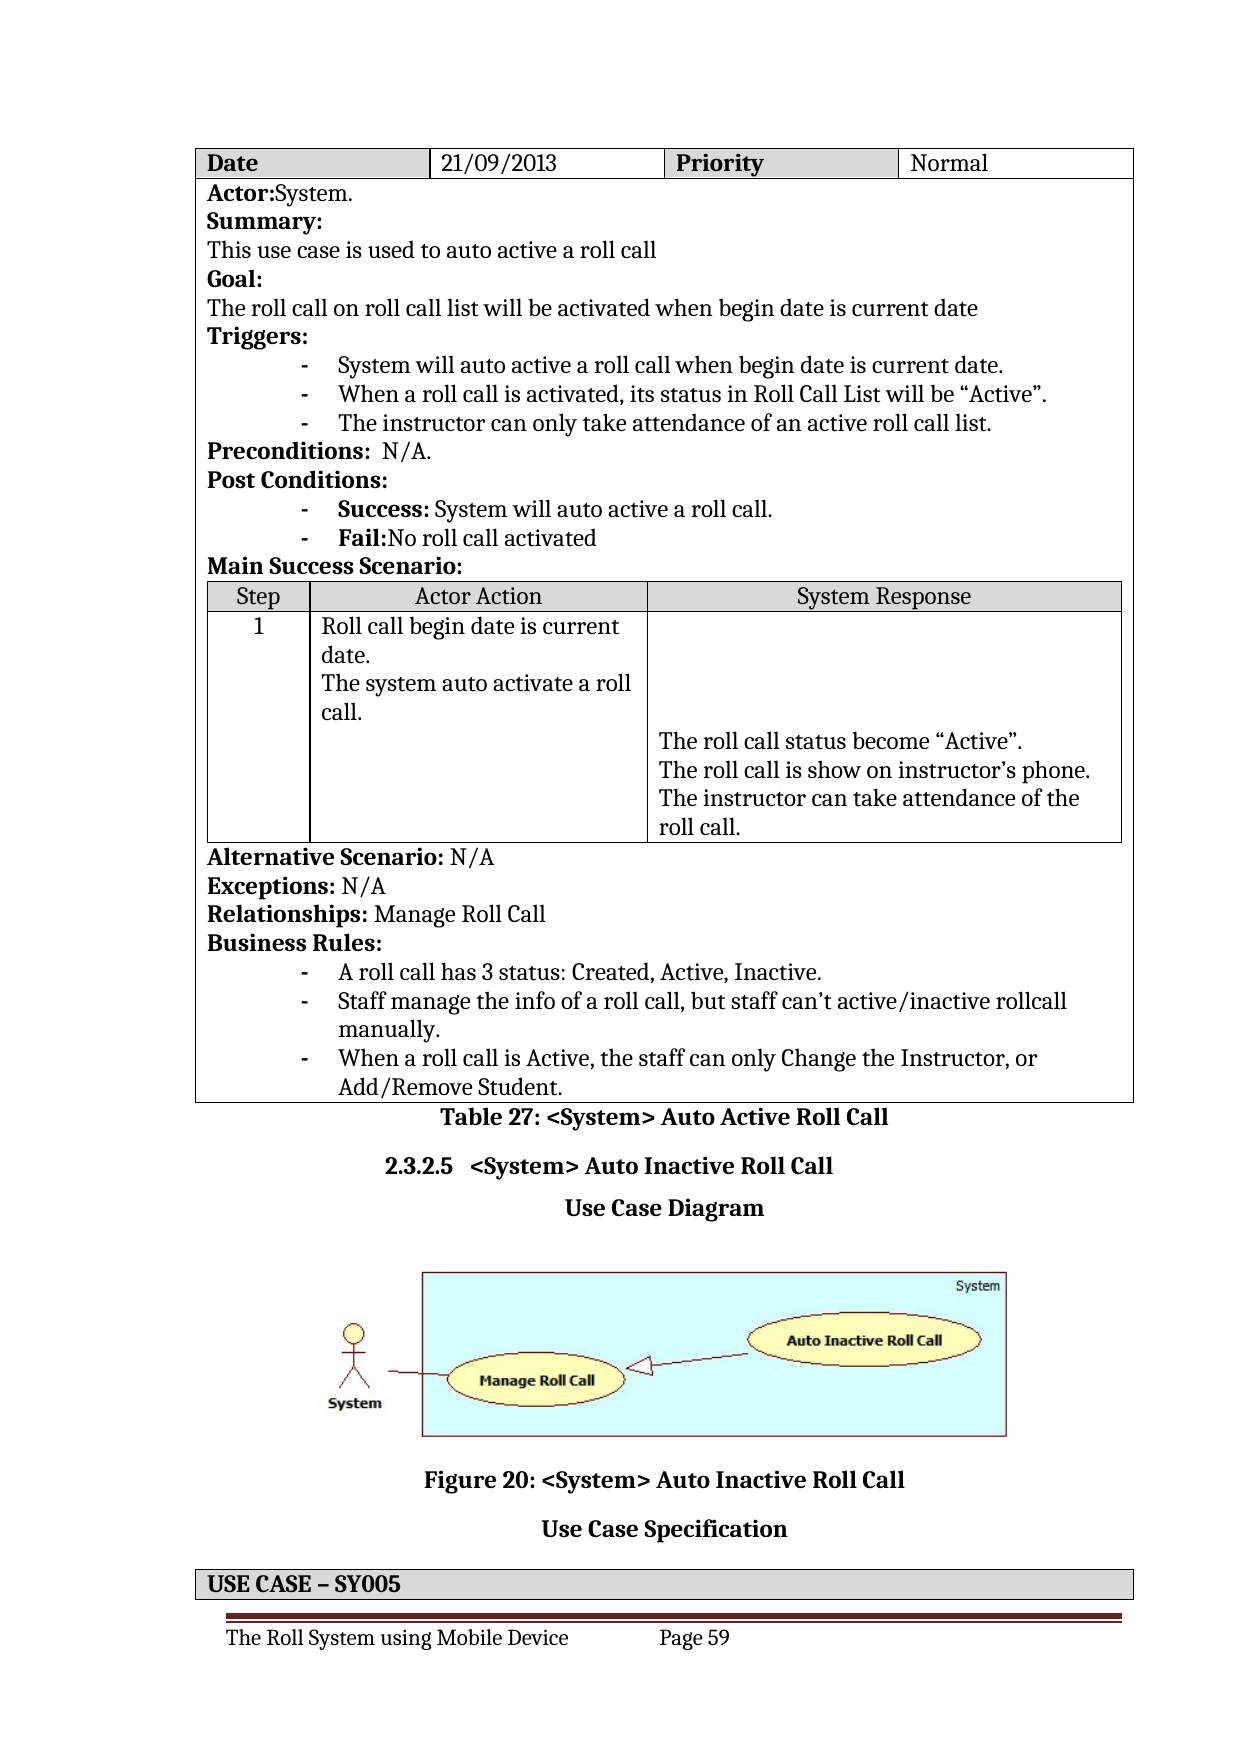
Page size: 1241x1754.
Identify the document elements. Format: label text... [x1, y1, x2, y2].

subtitle <System> Auto Inactive Roll Call [385, 1152, 1122, 1181]
table_cell Normal [899, 149, 1133, 177]
text Table 27: <System> Auto Active Roll Call [207, 1103, 1122, 1131]
table_cell Date [196, 149, 429, 177]
subtitle Use Case Diagram [207, 1193, 1122, 1222]
subtitle Use Case Specification [207, 1515, 1122, 1544]
table_cell Actor:System. Summary: This use case is used to auto active a roll call Goal: The roll call on roll call list will be activated when begin date is current date Triggers: System will auto active a roll call when begin date is current date. When a roll call is activated, its status in Roll Call List will be “Active”. The instructor can only take attendance of an active roll call list. Preconditions: N/A. Post Conditions: Success: System will auto active a roll call. Fail:No roll call activated Main Success Scenario: Alternative Scenario: N/A Exceptions: N/A Relationships: Manage Roll Call Business Rules: A roll call has 3 status: Created, Active, Inactive. Staff manage the info of a roll call, but staff can’t active/inactive rollcall manually. When a roll call is Active, the staff can only Change the Instructor, or Add/Remove Student. [196, 179, 1133, 1102]
table_cell Priority [665, 149, 898, 177]
picture [297, 1247, 1032, 1462]
table_cell 21/09/2013 [431, 149, 664, 177]
table_header USE CASE – SY005 [196, 1570, 1133, 1599]
text Figure 20: <System> Auto Inactive Roll Call [207, 1466, 1122, 1494]
